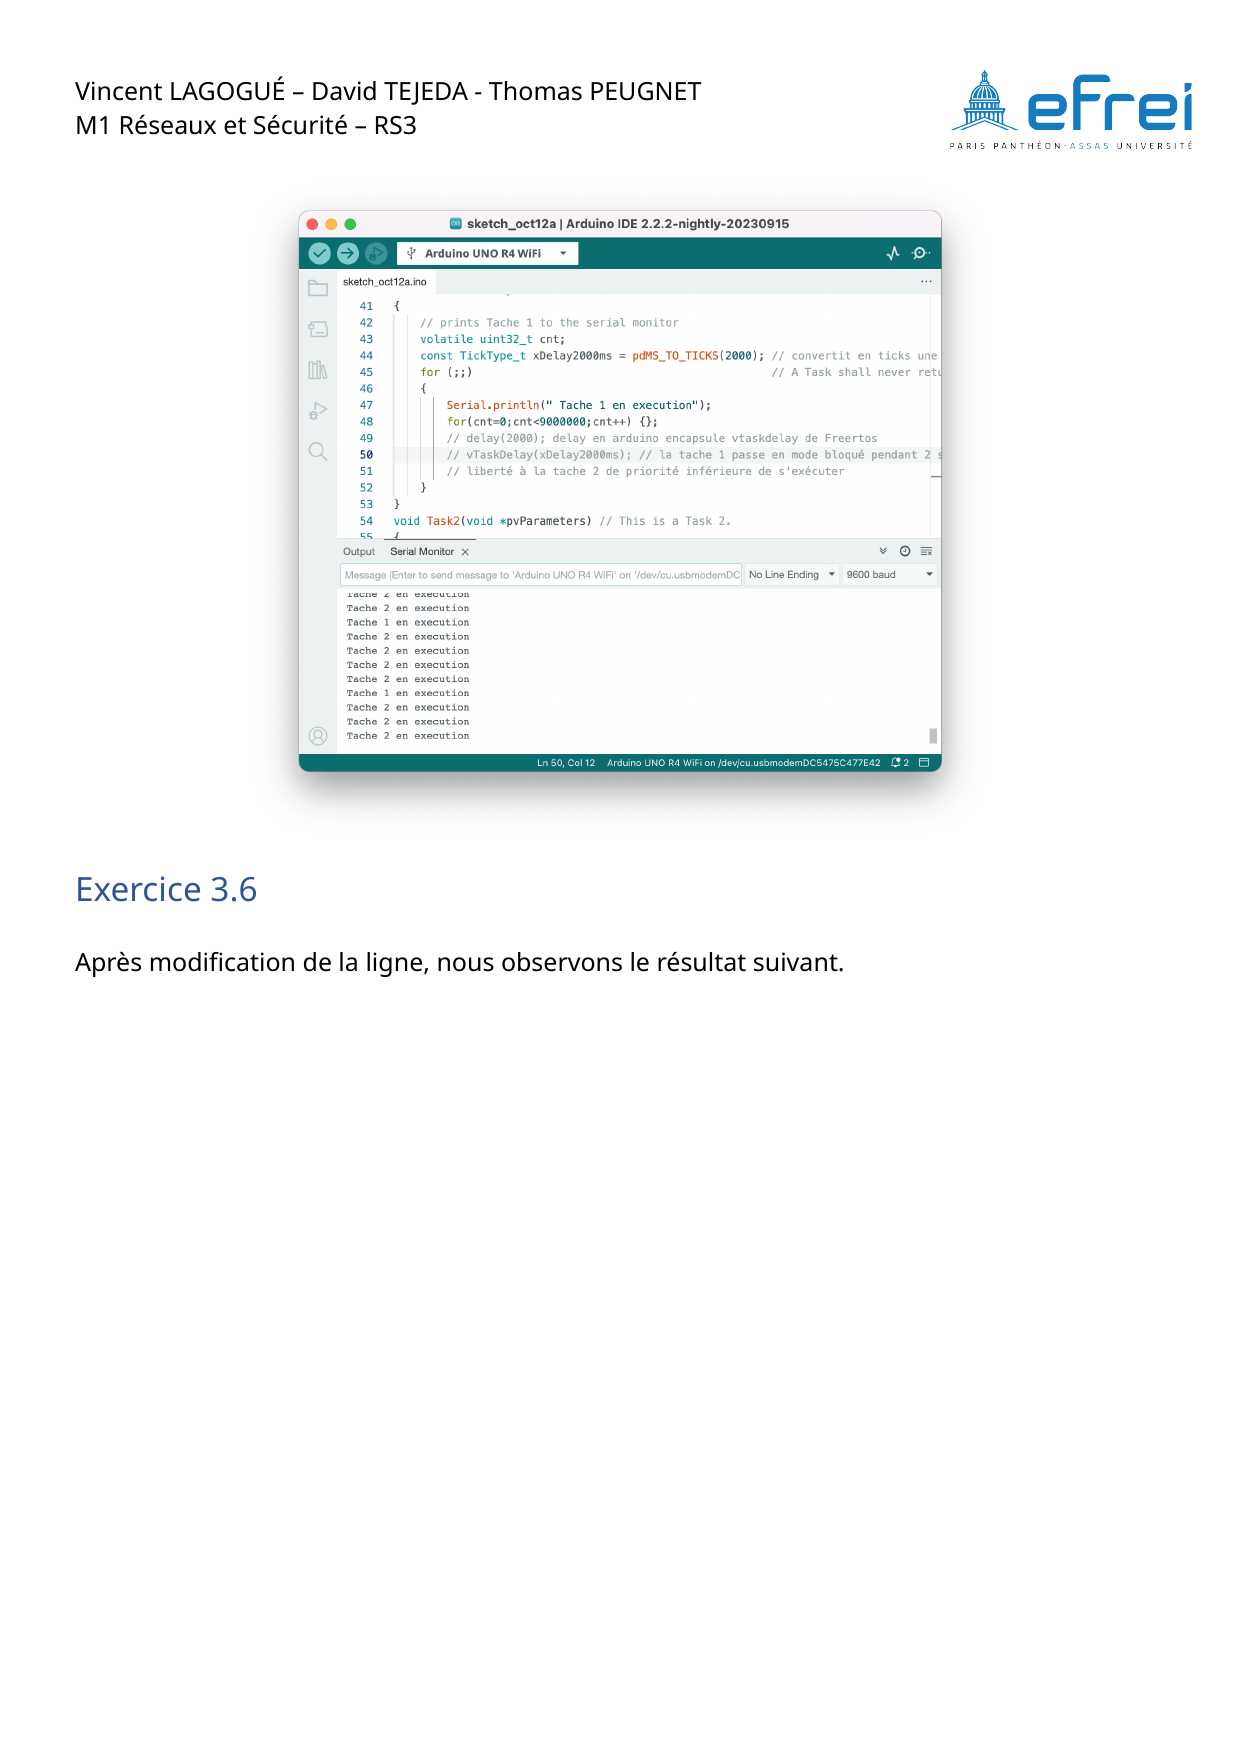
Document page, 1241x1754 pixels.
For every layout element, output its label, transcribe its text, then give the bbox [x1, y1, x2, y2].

picture [950, 70, 1192, 149]
picture [246, 176, 994, 841]
subtitle Exercice 3.6 [75, 866, 1165, 911]
text Après modification de la ligne, nous observons le résultat suivant. [75, 945, 1165, 979]
